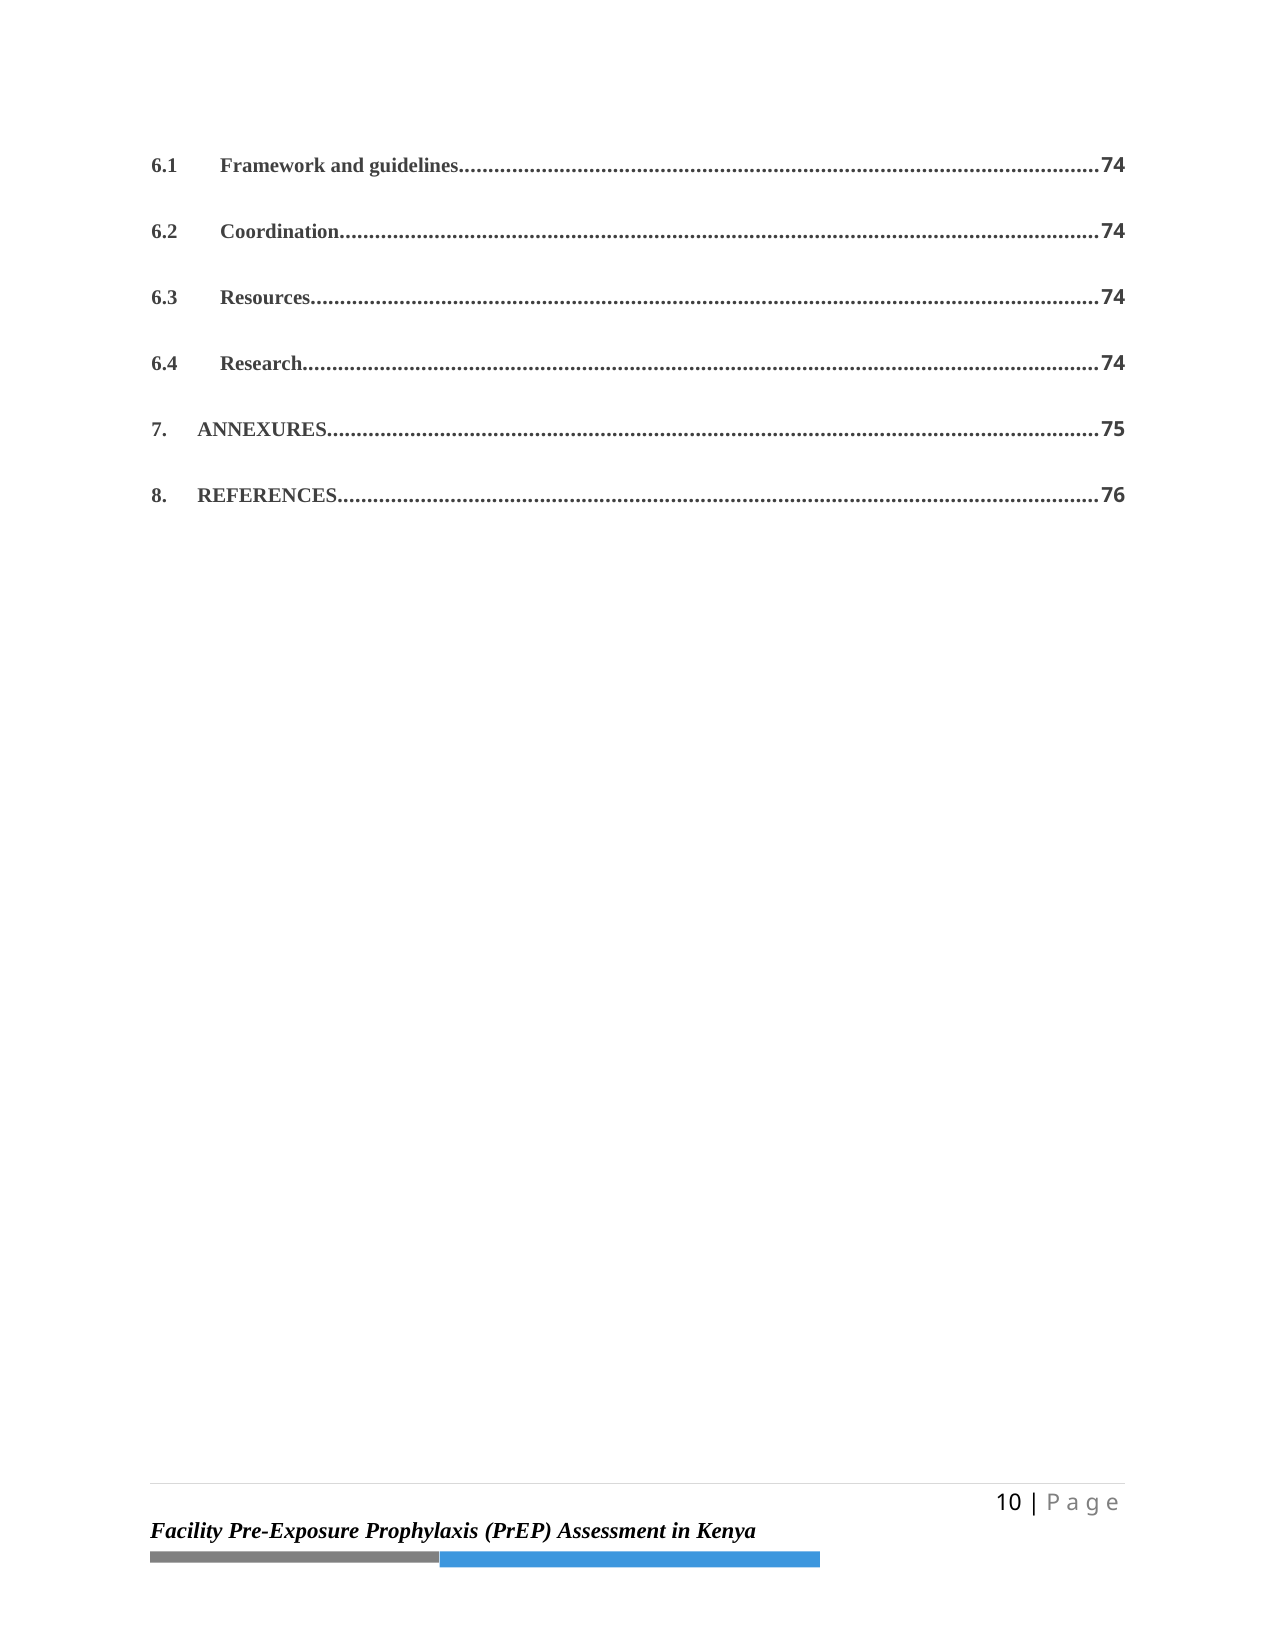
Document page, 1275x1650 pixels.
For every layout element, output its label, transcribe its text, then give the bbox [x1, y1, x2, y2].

text 6.4 Research 74 [150, 348, 1125, 376]
text 6.2 Coordination 74 [150, 216, 1125, 244]
text 6.1 Framework and guidelines 74 [150, 150, 1125, 178]
text 6.3 Resources 74 [150, 282, 1125, 310]
text 8. REFERENCES 76 [150, 480, 1125, 508]
text 7. ANNEXURES 75 [150, 414, 1125, 442]
